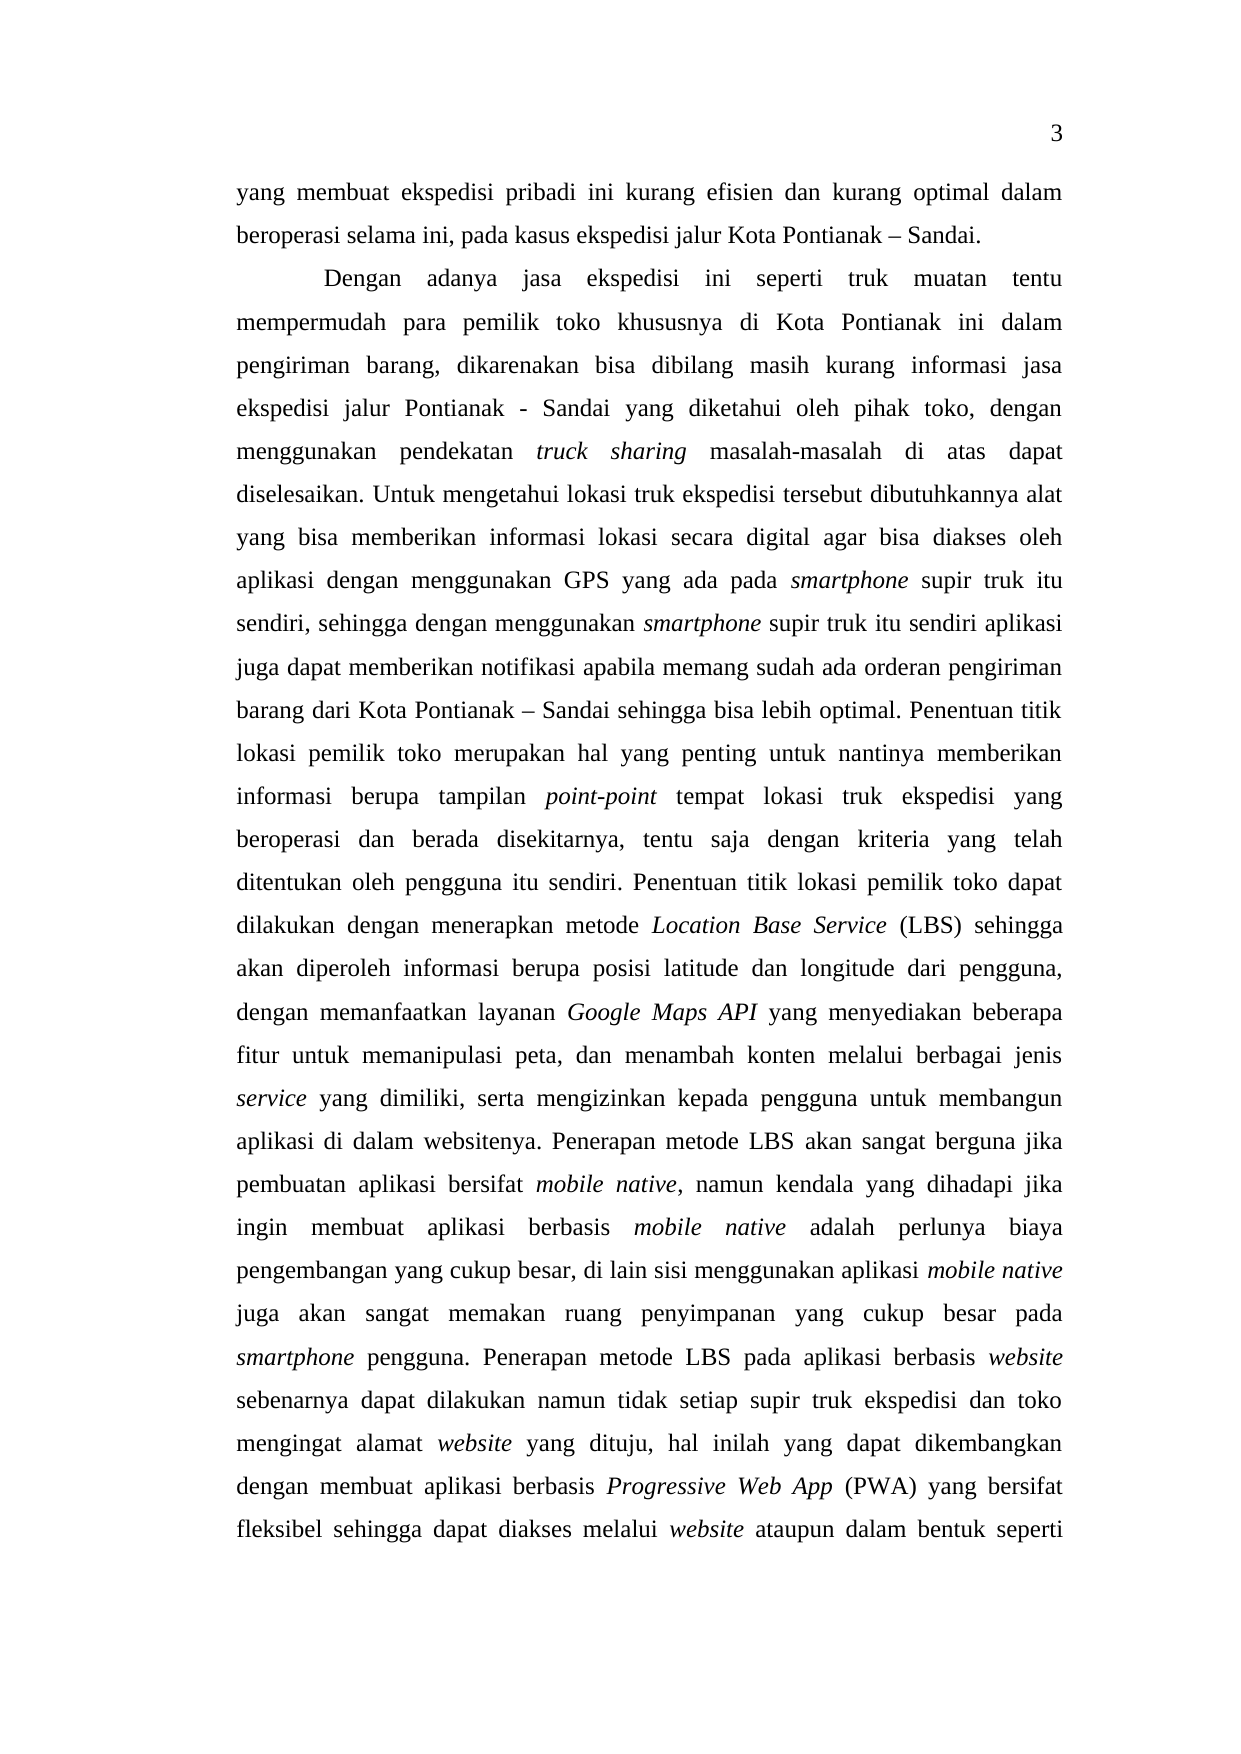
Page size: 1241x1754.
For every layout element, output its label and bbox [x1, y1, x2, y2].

text [236, 263, 1063, 1543]
text [236, 177, 1063, 249]
